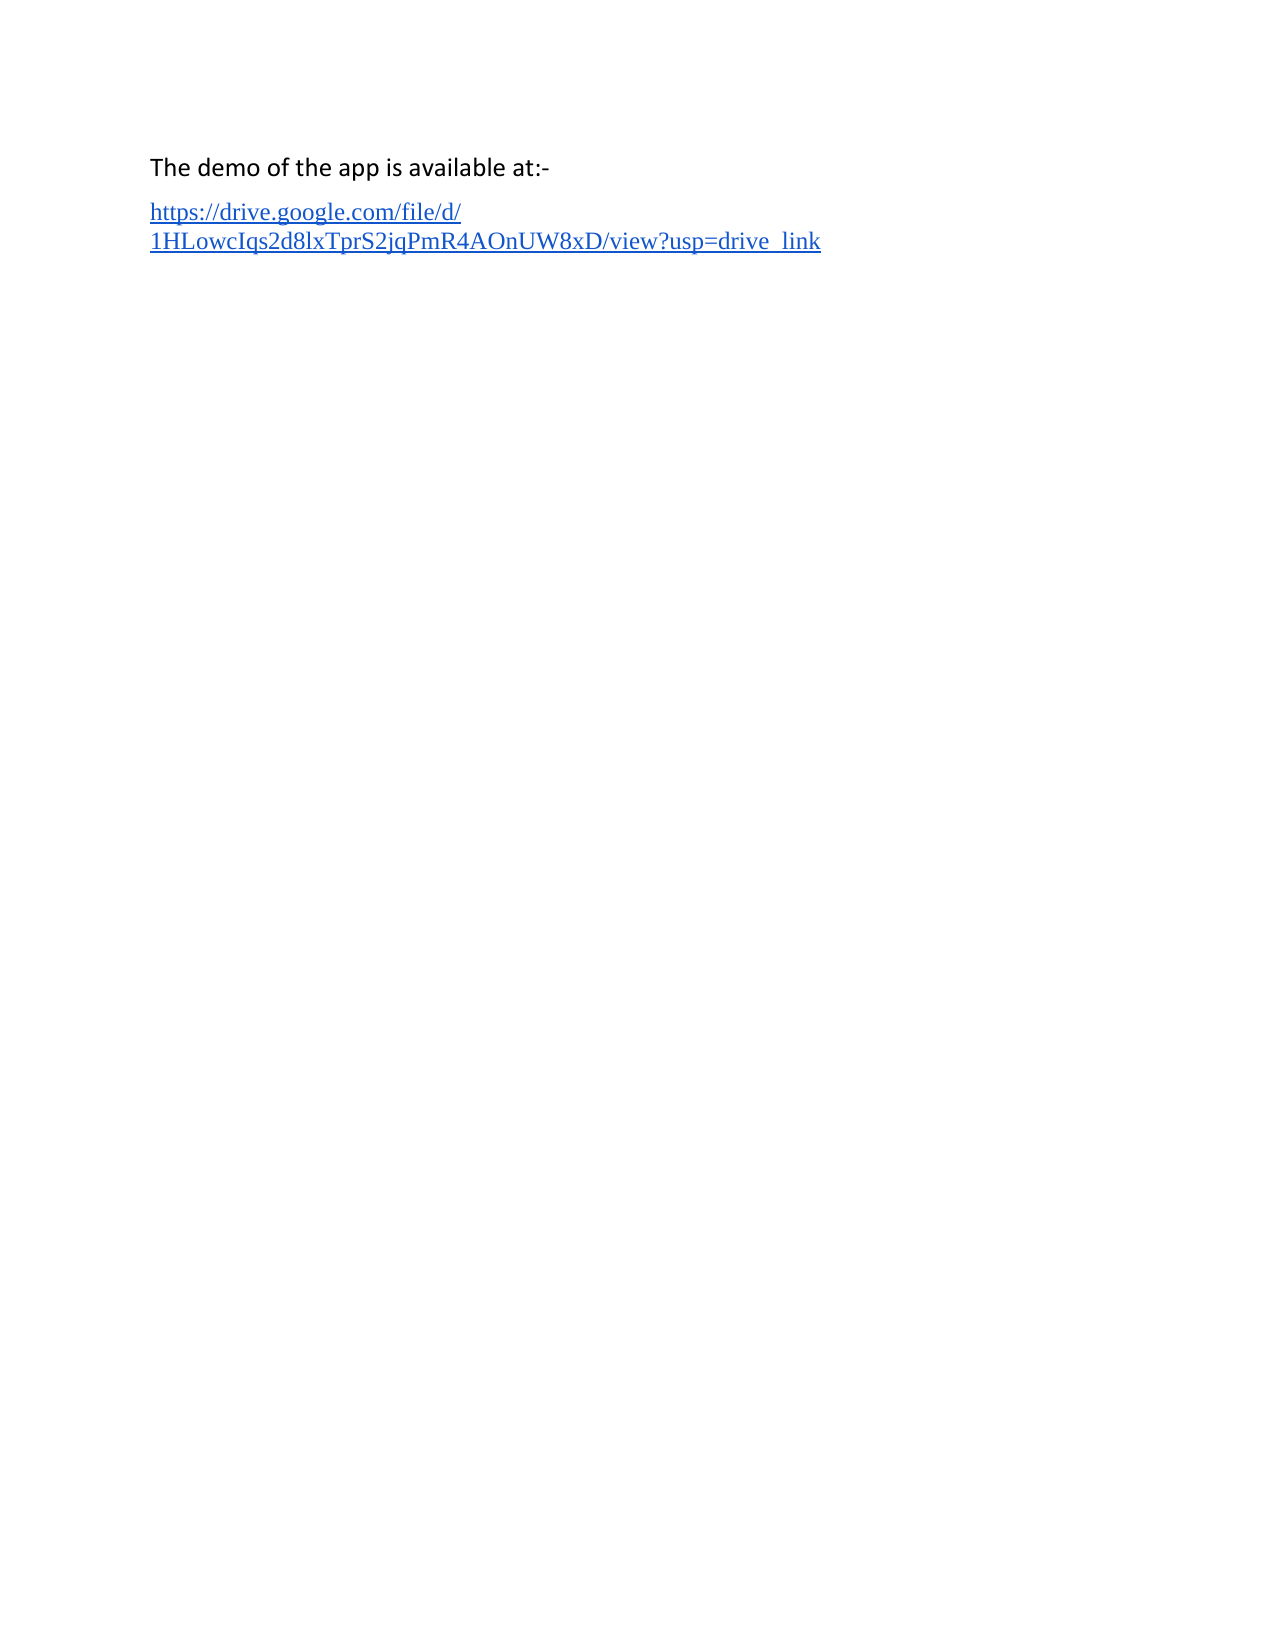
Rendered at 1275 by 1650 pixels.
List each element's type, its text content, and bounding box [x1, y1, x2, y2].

text The demo of the app is available at:- [150, 150, 882, 183]
text https://drive.google.com/file/d/1HLowcIqs2d8lxTprS2jqPmR4AOnUW8xD/view?usp=drive_link [150, 197, 882, 255]
